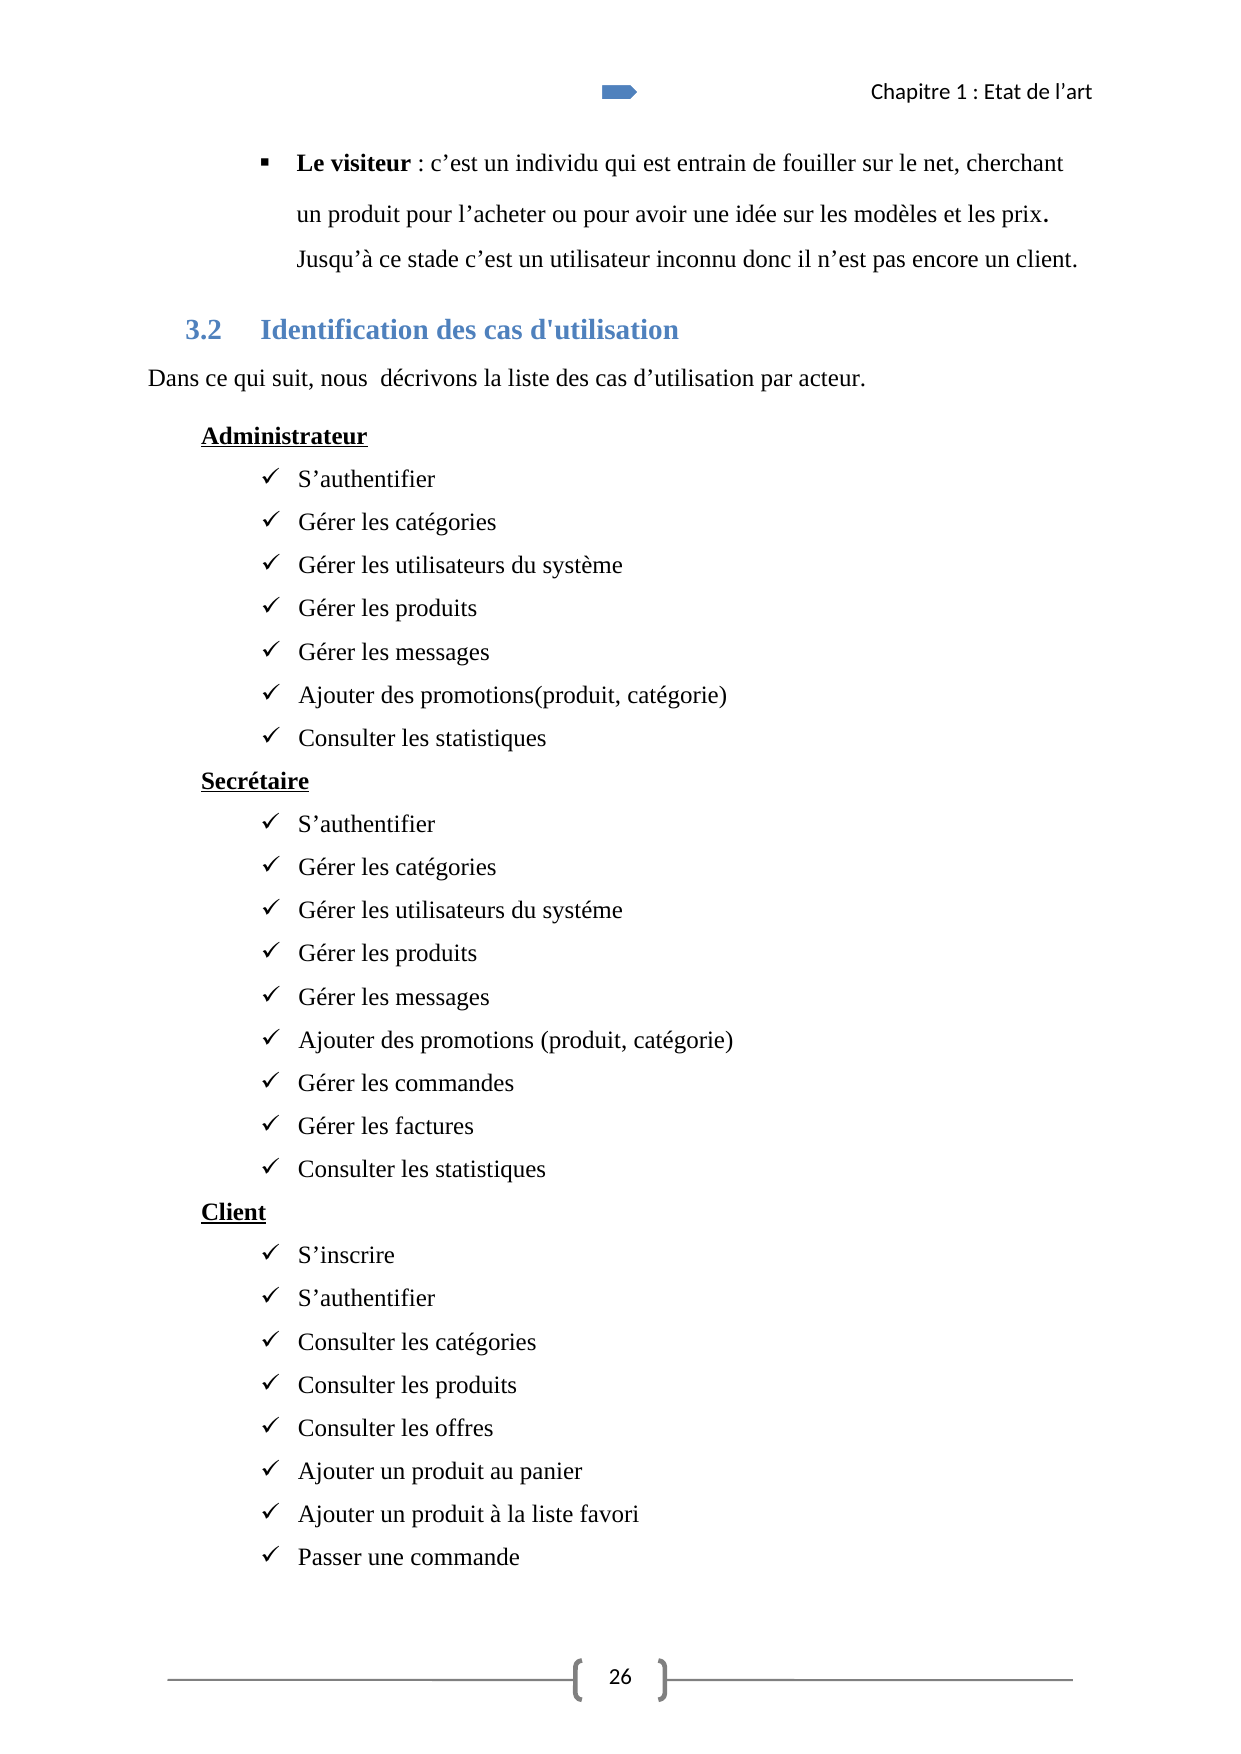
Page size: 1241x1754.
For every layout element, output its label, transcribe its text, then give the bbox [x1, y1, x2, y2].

list Gérer les factures [260, 1111, 1092, 1140]
list S’inscrire [260, 1240, 1092, 1269]
list Gérer les utilisateurs du systéme [261, 895, 1092, 924]
list Ajouter un produit au panier [260, 1456, 1092, 1485]
list Administrateur [201, 421, 1092, 450]
list Gérer les produits [261, 593, 1092, 622]
subtitle Identification des cas d'utilisation [185, 312, 1092, 346]
list Gérer les commandes [260, 1068, 1092, 1097]
list Le visiteur : c’est un individu qui est entrain de fouiller sur le net, cherchant un produit pour l’acheter ou pour avoir une idée sur les modèles et les prix. Jusqu’à ce stade c’est un utilisateur inconnu donc il n’est pas encore un client. [259, 148, 1092, 273]
list Consulter les statistiques [261, 723, 1092, 752]
list Secrétaire [201, 766, 1092, 795]
list Client [201, 1197, 1092, 1226]
list Ajouter des promotions(produit, catégorie) [261, 680, 1092, 708]
list Passer une commande [260, 1542, 1092, 1571]
list Gérer les catégories [261, 852, 1092, 881]
list Gérer les messages [261, 637, 1092, 665]
list Consulter les produits [260, 1370, 1092, 1398]
list Gérer les utilisateurs du système [261, 550, 1092, 579]
list S’authentifier [260, 809, 1092, 838]
list Ajouter des promotions (produit, catégorie) [261, 1025, 1092, 1053]
list Consulter les catégories [260, 1327, 1092, 1355]
list S’authentifier [260, 464, 1092, 493]
list Gérer les produits [261, 938, 1092, 967]
list Consulter les offres [260, 1413, 1092, 1442]
list Gérer les catégories [261, 507, 1092, 536]
list Gérer les messages [261, 982, 1092, 1010]
list S’authentifier [260, 1283, 1092, 1312]
list Consulter les statistiques [260, 1154, 1092, 1183]
list Ajouter un produit à la liste favori [260, 1499, 1092, 1528]
text Dans ce qui suit, nous décrivons la liste des cas d’utilisation par acteur. [148, 363, 1092, 392]
